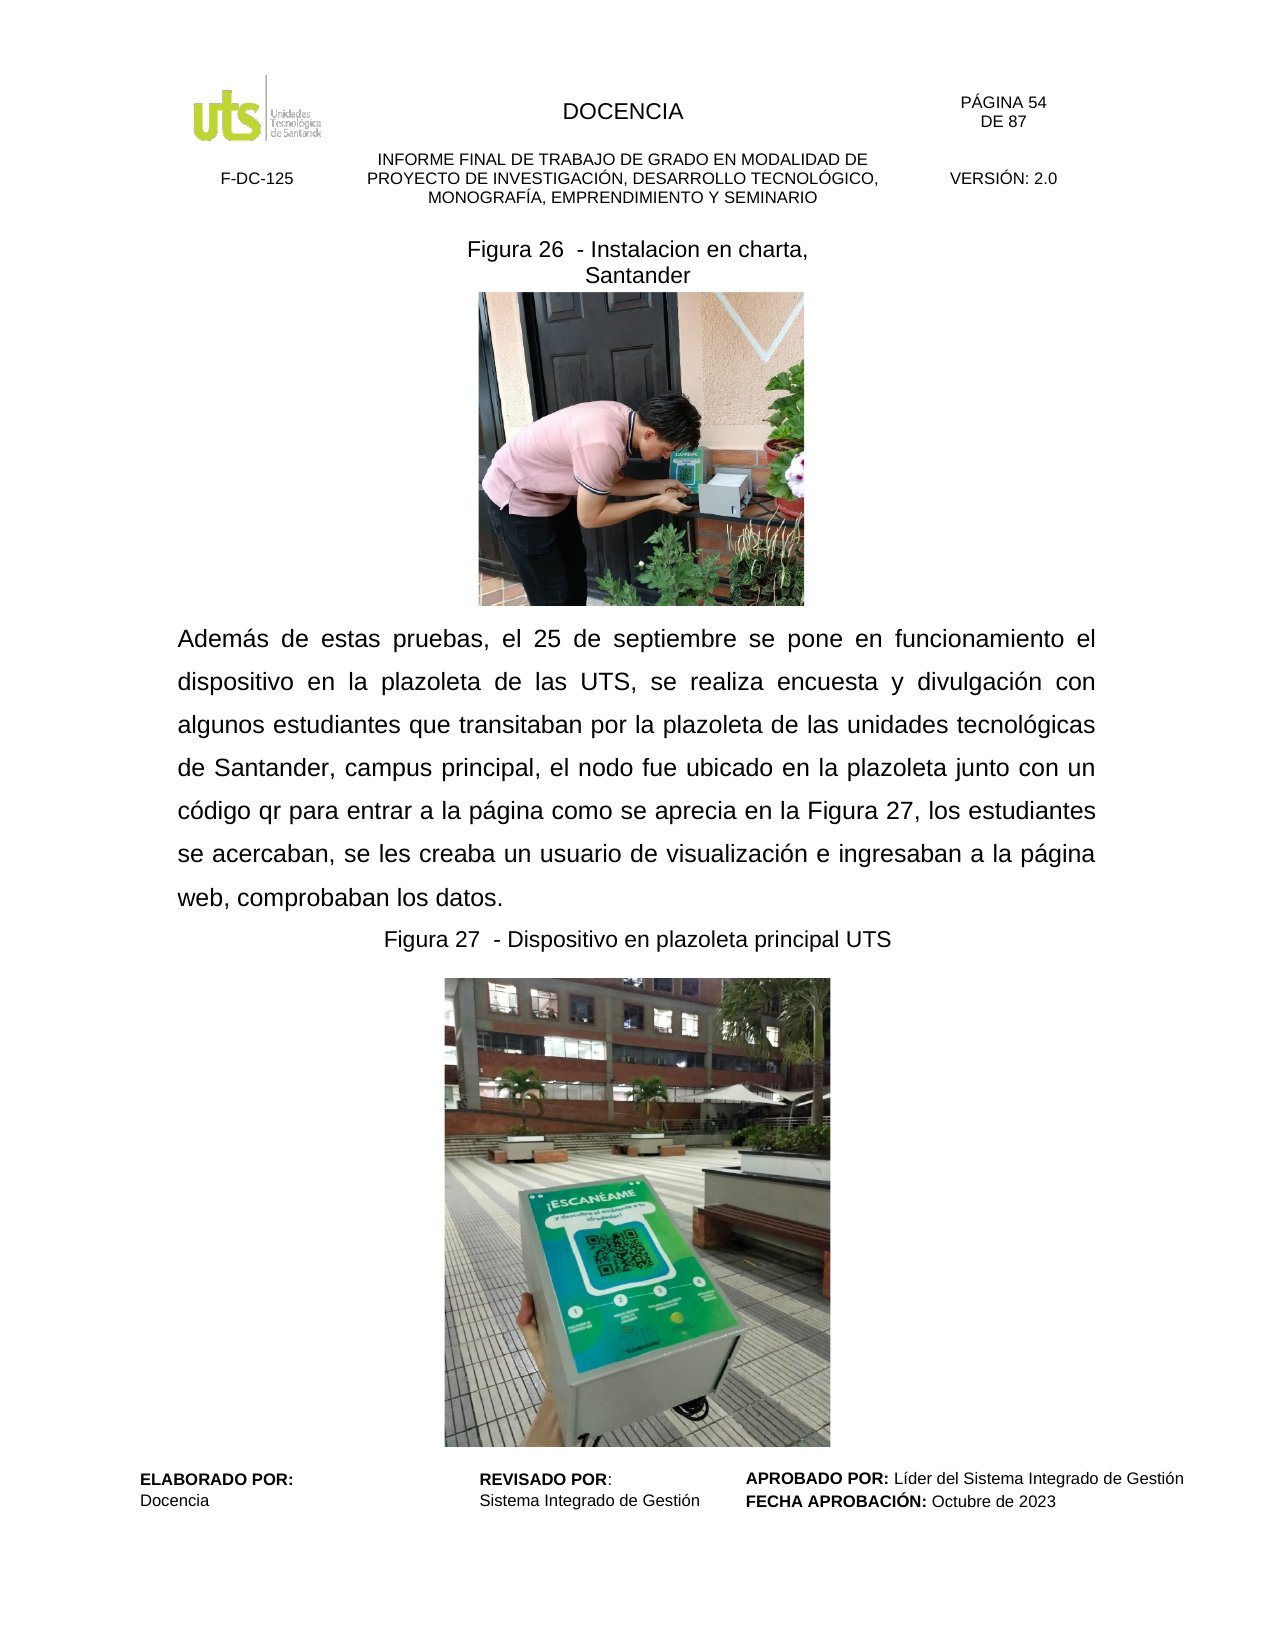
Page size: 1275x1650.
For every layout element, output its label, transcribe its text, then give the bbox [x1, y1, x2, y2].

text Figura 27 - Dispositivo en plazoleta principal UTS [177, 926, 1098, 952]
picture [192, 75, 321, 149]
picture [444, 978, 831, 1447]
picture [478, 293, 805, 606]
text Además de estas pruebas, el 25 de septiembre se pone en funcionamiento el dispositivo en la plazoleta de las UTS, se realiza encuesta y divulgación con algunos estudiantes que transitaban por la plazoleta de las unidades tecnológicas de Santander, campus principal, el nodo fue ubicado en la plazoleta junto con un código qr para entrar a la página como se aprecia en la Figura 27, los estudiantes se acercaban, se les creaba un usuario de visualización e ingresaban a la página web, comprobaban los datos. [177, 624, 1098, 911]
